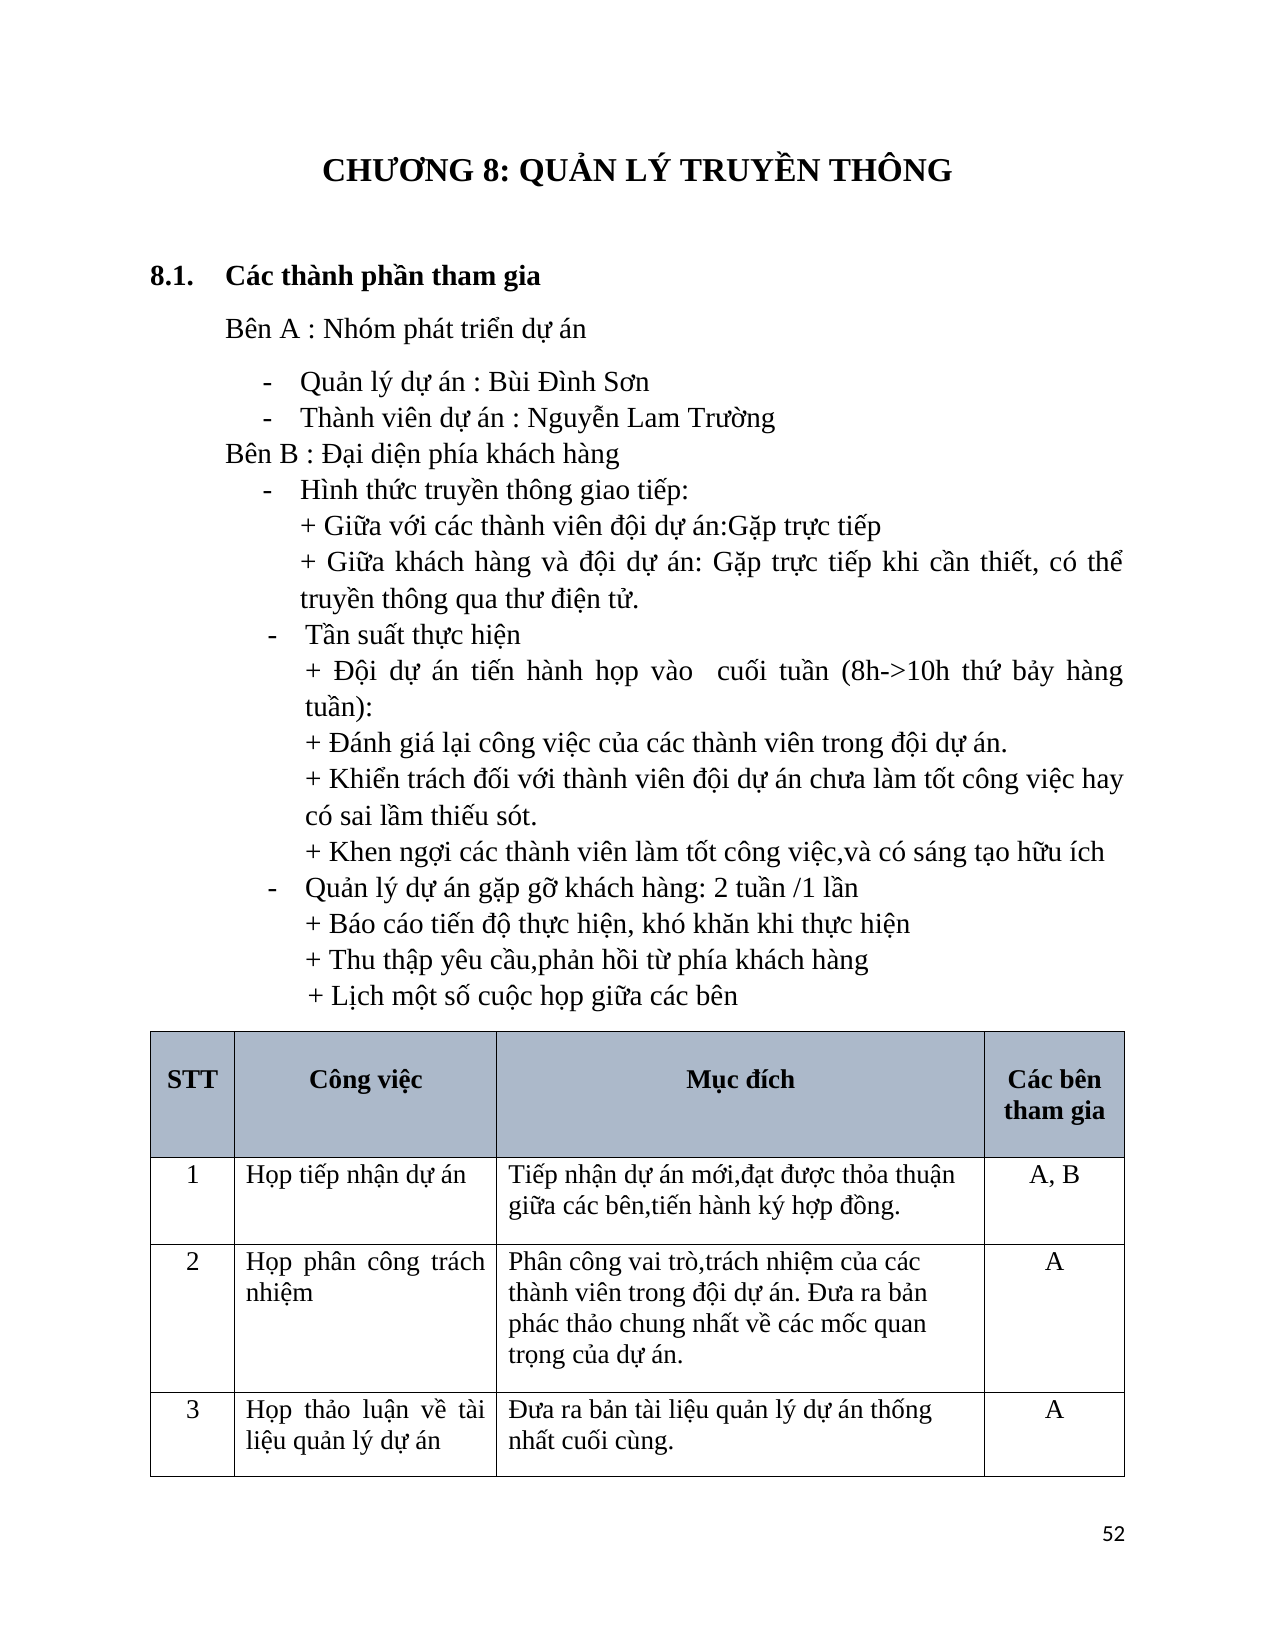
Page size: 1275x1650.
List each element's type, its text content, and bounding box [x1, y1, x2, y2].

list Thành viên dự án : Nguyễn Lam Trường [262, 400, 1125, 433]
list Quản lý dự án : Bùi Đình Sơn [262, 364, 1125, 397]
list Bên B : Đại diện phía khách hàng [225, 436, 1125, 470]
list + Giữa với các thành viên đội dự án:Gặp trực tiếp [300, 508, 1125, 542]
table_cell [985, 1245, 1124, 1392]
list + Lịch một số cuộc họp giữa các bên [225, 978, 1125, 1012]
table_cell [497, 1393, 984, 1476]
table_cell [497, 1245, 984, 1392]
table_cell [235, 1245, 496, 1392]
list + Khen ngợi các thành viên làm tốt công việc,và có sáng tạo hữu ích [305, 834, 1125, 867]
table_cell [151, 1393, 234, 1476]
list + Khiển trách đối với thành viên đội dự án chưa làm tốt công việc hay có sai lầm thiếu sót. [305, 761, 1125, 831]
list Hình thức truyền thông giao tiếp: [262, 472, 1125, 506]
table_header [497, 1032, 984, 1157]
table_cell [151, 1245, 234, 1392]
list + Đội dự án tiến hành họp vào cuối tuần (8h->10h thứ bảy hàng tuần): [305, 653, 1125, 723]
list + Đánh giá lại công việc của các thành viên trong đội dự án. [305, 725, 1125, 759]
text Bên A : Nhóm phát triển dự án [150, 311, 1125, 344]
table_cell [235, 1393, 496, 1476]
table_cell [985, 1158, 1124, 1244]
text CHƯƠNG 8: QUẢN LÝ TRUYỀN THÔNG [150, 150, 1125, 188]
list + Thu thập yêu cầu,phản hồi từ phía khách hàng [305, 942, 1125, 976]
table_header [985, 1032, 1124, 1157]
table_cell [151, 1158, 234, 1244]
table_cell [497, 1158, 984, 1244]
list Các thành phần tham gia [150, 258, 1125, 292]
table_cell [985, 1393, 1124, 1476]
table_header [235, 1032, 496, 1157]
list Quản lý dự án gặp gỡ khách hàng: 2 tuần /1 lần [267, 870, 1125, 903]
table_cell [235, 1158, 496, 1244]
list + Giữa khách hàng và đội dự án: Gặp trực tiếp khi cần thiết, có thể truyền thông qua thư điện tử. [300, 544, 1125, 614]
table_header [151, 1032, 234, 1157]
list Tần suất thực hiện [267, 617, 1125, 650]
list + Báo cáo tiến độ thực hiện, khó khăn khi thực hiện [305, 906, 1125, 939]
